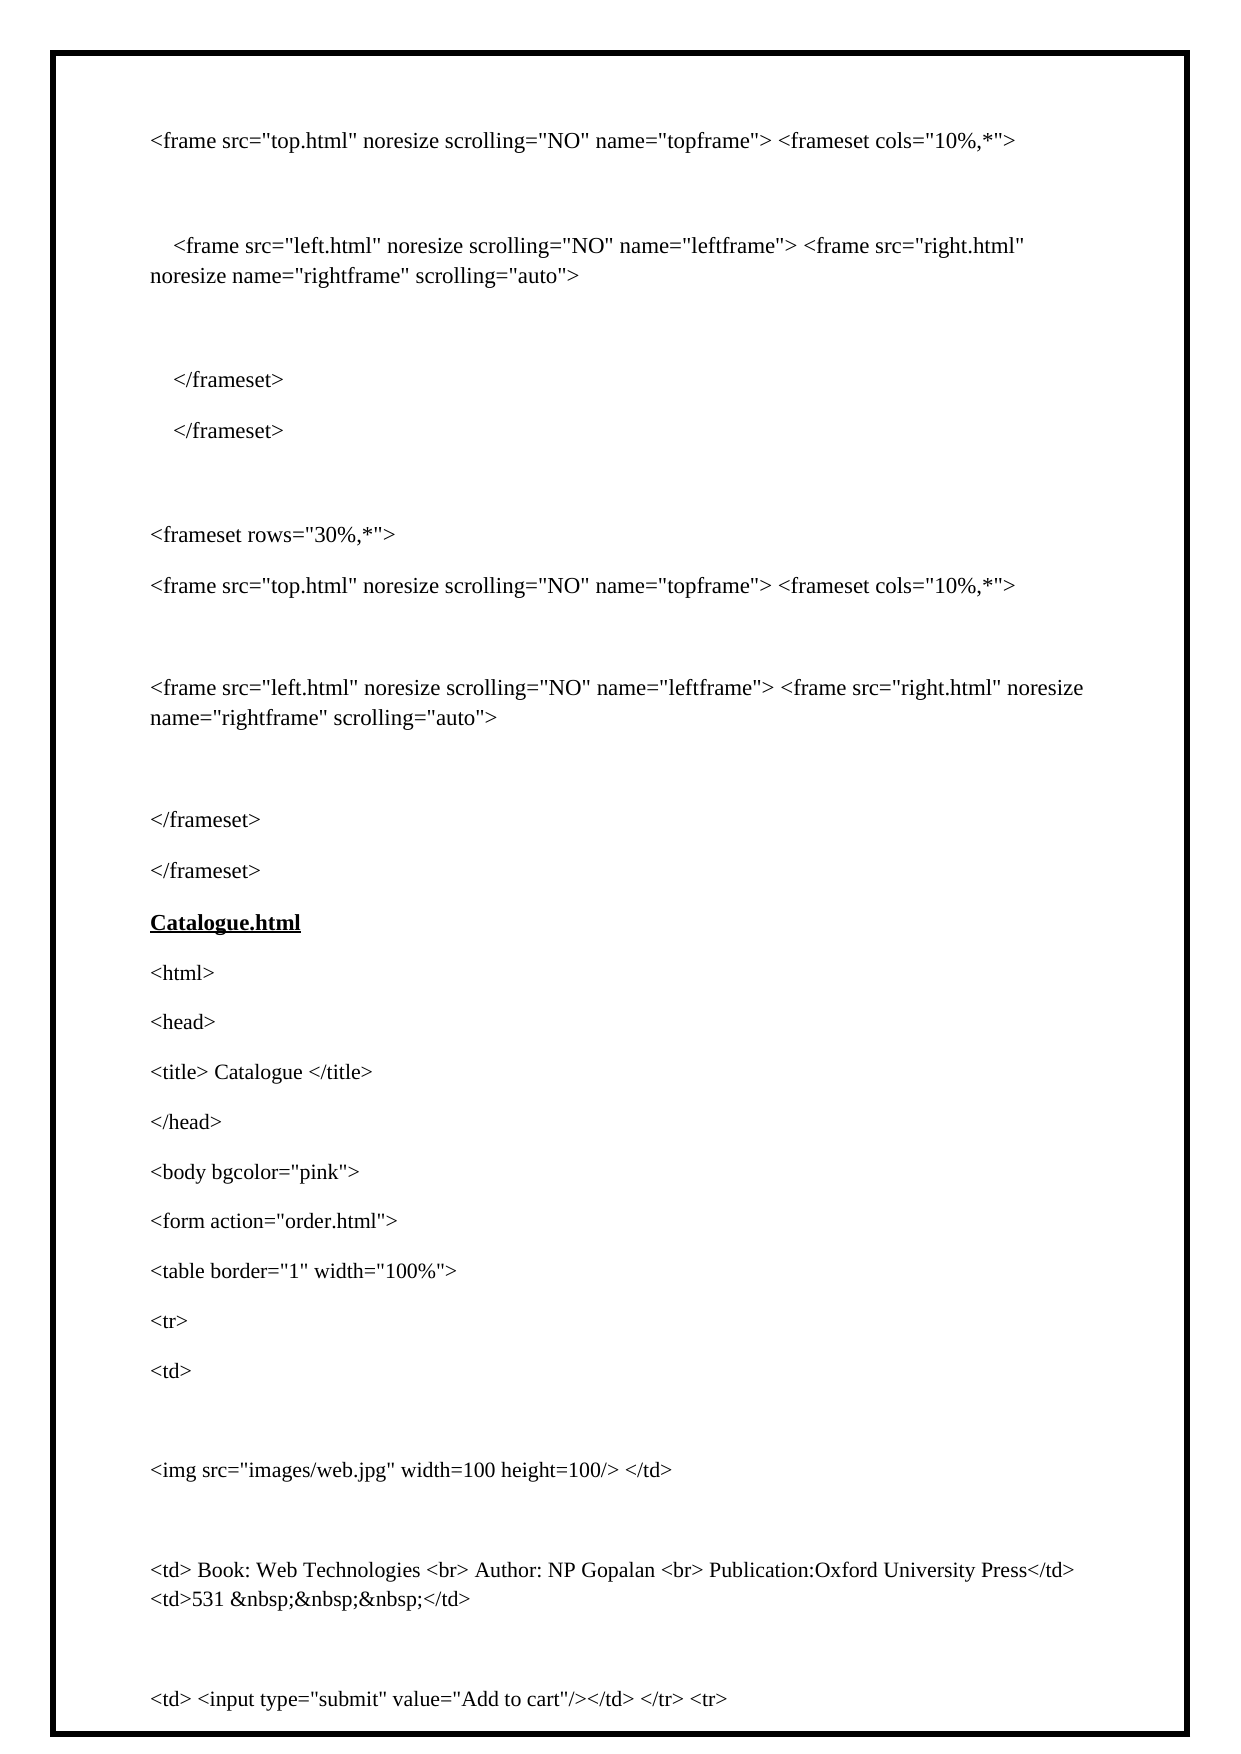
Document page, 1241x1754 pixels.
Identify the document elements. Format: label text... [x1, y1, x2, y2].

text <frame src="top.html" noresize scrolling="NO" name="topframe"> <frameset cols="10%,*"> [150, 572, 1092, 598]
text <frame src="left.html" noresize scrolling="NO" name="leftframe"> <frame src="right.html" noresize name="rightframe" scrolling="auto"> [150, 232, 1092, 288]
text <frame src="left.html" noresize scrolling="NO" name="leftframe"> <frame src="right.html" noresize name="rightframe" scrolling="auto"> [150, 674, 1092, 731]
text <table border="1" width="100%"> [150, 1258, 1092, 1283]
text </frameset> [150, 366, 1092, 392]
text <title> Catalogue </title> [150, 1059, 1092, 1084]
text <head> [150, 1009, 1092, 1034]
text <tr> [150, 1308, 1092, 1333]
text <body bgcolor="pink"> [150, 1159, 1092, 1184]
text <frame src="top.html" noresize scrolling="NO" name="topframe"> <frameset cols="10%,*"> [150, 128, 1092, 154]
text <form action="order.html"> [150, 1208, 1092, 1234]
text <td> Book: Web Technologies <br> Author: NP Gopalan <br> Publication:Oxford University Press</td> <td>531 &nbsp;&nbsp;&nbsp;</td> [150, 1557, 1092, 1611]
text <td> <input type="submit" value="Add to cart"/></td> </tr> <tr> [150, 1686, 1092, 1711]
text </frameset> [150, 806, 1092, 833]
text </frameset> [150, 417, 1092, 443]
text <html> [150, 959, 1092, 985]
text <frameset rows="30%,*"> [150, 521, 1092, 547]
text </head> [150, 1109, 1092, 1134]
text <img src="images/web.jpg" width=100 height=100/> </td> [150, 1457, 1092, 1483]
text <td> [150, 1358, 1092, 1383]
text </frameset> [150, 857, 1092, 884]
text Catalogue.html [150, 908, 1092, 935]
